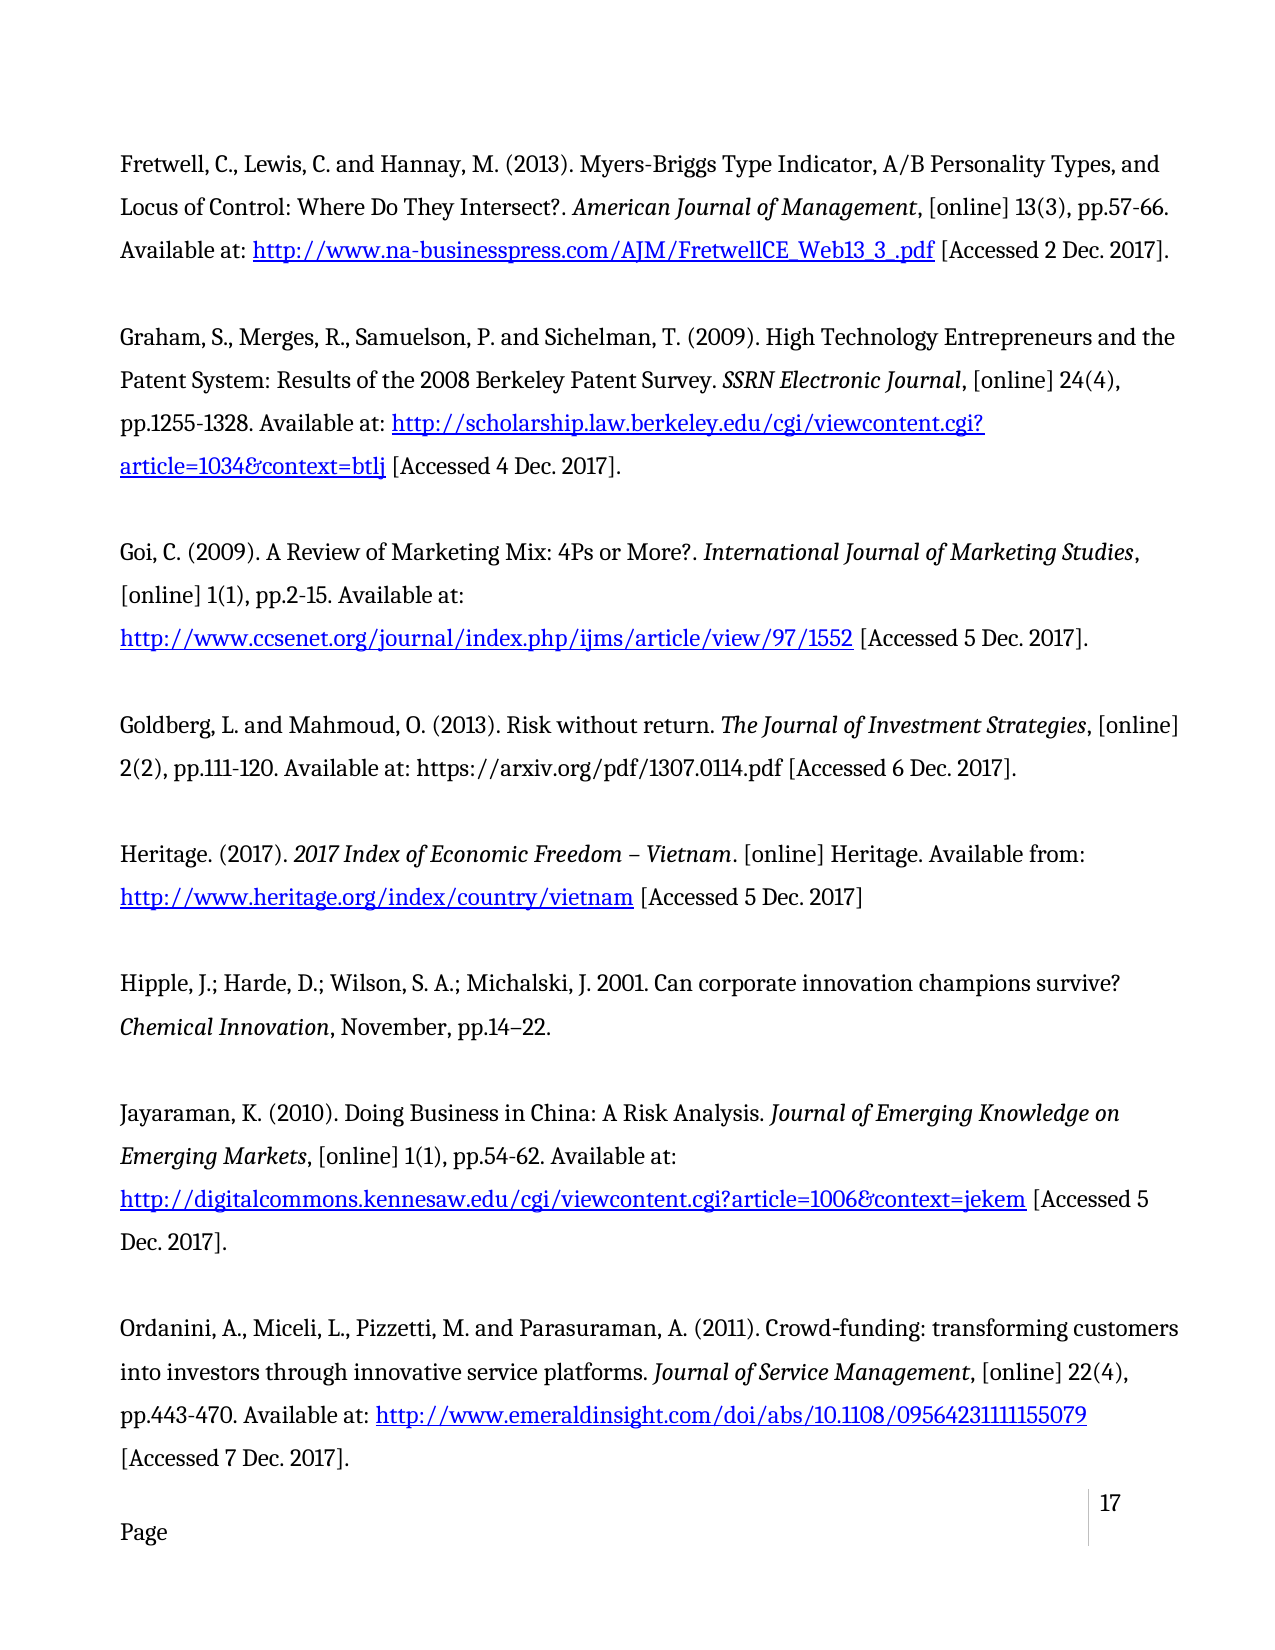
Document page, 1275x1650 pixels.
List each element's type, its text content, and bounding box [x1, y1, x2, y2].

text Jayaraman, K. (2010). Doing Business in China: A Risk Analysis. Journal of Emerging Knowledge on Emerging Markets, [online] 1(1), pp.54-62. Available at: http://digitalcommons.kennesaw.edu/cgi/viewcontent.cgi?article=1006&context=jekem [Accessed 5 Dec. 2017]. [120, 1099, 1185, 1257]
text Graham, S., Merges, R., Samuelson, P. and Sichelman, T. (2009). High Technology Entrepreneurs and the Patent System: Results of the 2008 Berkeley Patent Survey. SSRN Electronic Journal, [online] 24(4), pp.1255-1328. Available at: http://scholarship.law.berkeley.edu/cgi/viewcontent.cgi?article=1034&context=btlj [Accessed 4 Dec. 2017]. [120, 322, 1185, 481]
text Fretwell, C., Lewis, C. and Hannay, M. (2013). Myers-Briggs Type Indicator, A/B Personality Types, and Locus of Control: Where Do They Intersect?. American Journal of Management, [online] 13(3), pp.57-66. Available at: http://www.na-businesspress.com/AJM/FretwellCE_Web13_3_.pdf [Accessed 2 Dec. 2017]. [120, 150, 1185, 265]
text Hipple, J.; Harde, D.; Wilson, S. A.; Michalski, J. 2001. Can corporate innovation champions survive? Chemical Innovation, November, pp.14–22. [120, 969, 1185, 1041]
text Goldberg, L. and Mahmoud, O. (2013). Risk without return. The Journal of Investment Strategies, [online] 2(2), pp.111-120. Available at: https://arxiv.org/pdf/1307.0114.pdf [Accessed 6 Dec. 2017]. [120, 711, 1185, 782]
text Ordanini, A., Miceli, L., Pizzetti, M. and Parasuraman, A. (2011). Crowd‐funding: transforming customers into investors through innovative service platforms. Journal of Service Management, [online] 22(4), pp.443-470. Available at: http://www.emeraldinsight.com/doi/abs/10.1108/09564231111155079 [Accessed 7 Dec. 2017]. [120, 1314, 1185, 1472]
text Goi, C. (2009). A Review of Marketing Mix: 4Ps or More?. International Journal of Marketing Studies, [online] 1(1), pp.2-15. Available at: http://www.ccsenet.org/journal/index.php/ijms/article/view/97/1552 [Accessed 5 Dec. 2017]. [120, 538, 1185, 653]
text Heritage. (2017). 2017 Index of Economic Freedom – Vietnam. [online] Heritage. Available from: http://www.heritage.org/index/country/vietnam [Accessed 5 Dec. 2017] [120, 840, 1185, 912]
